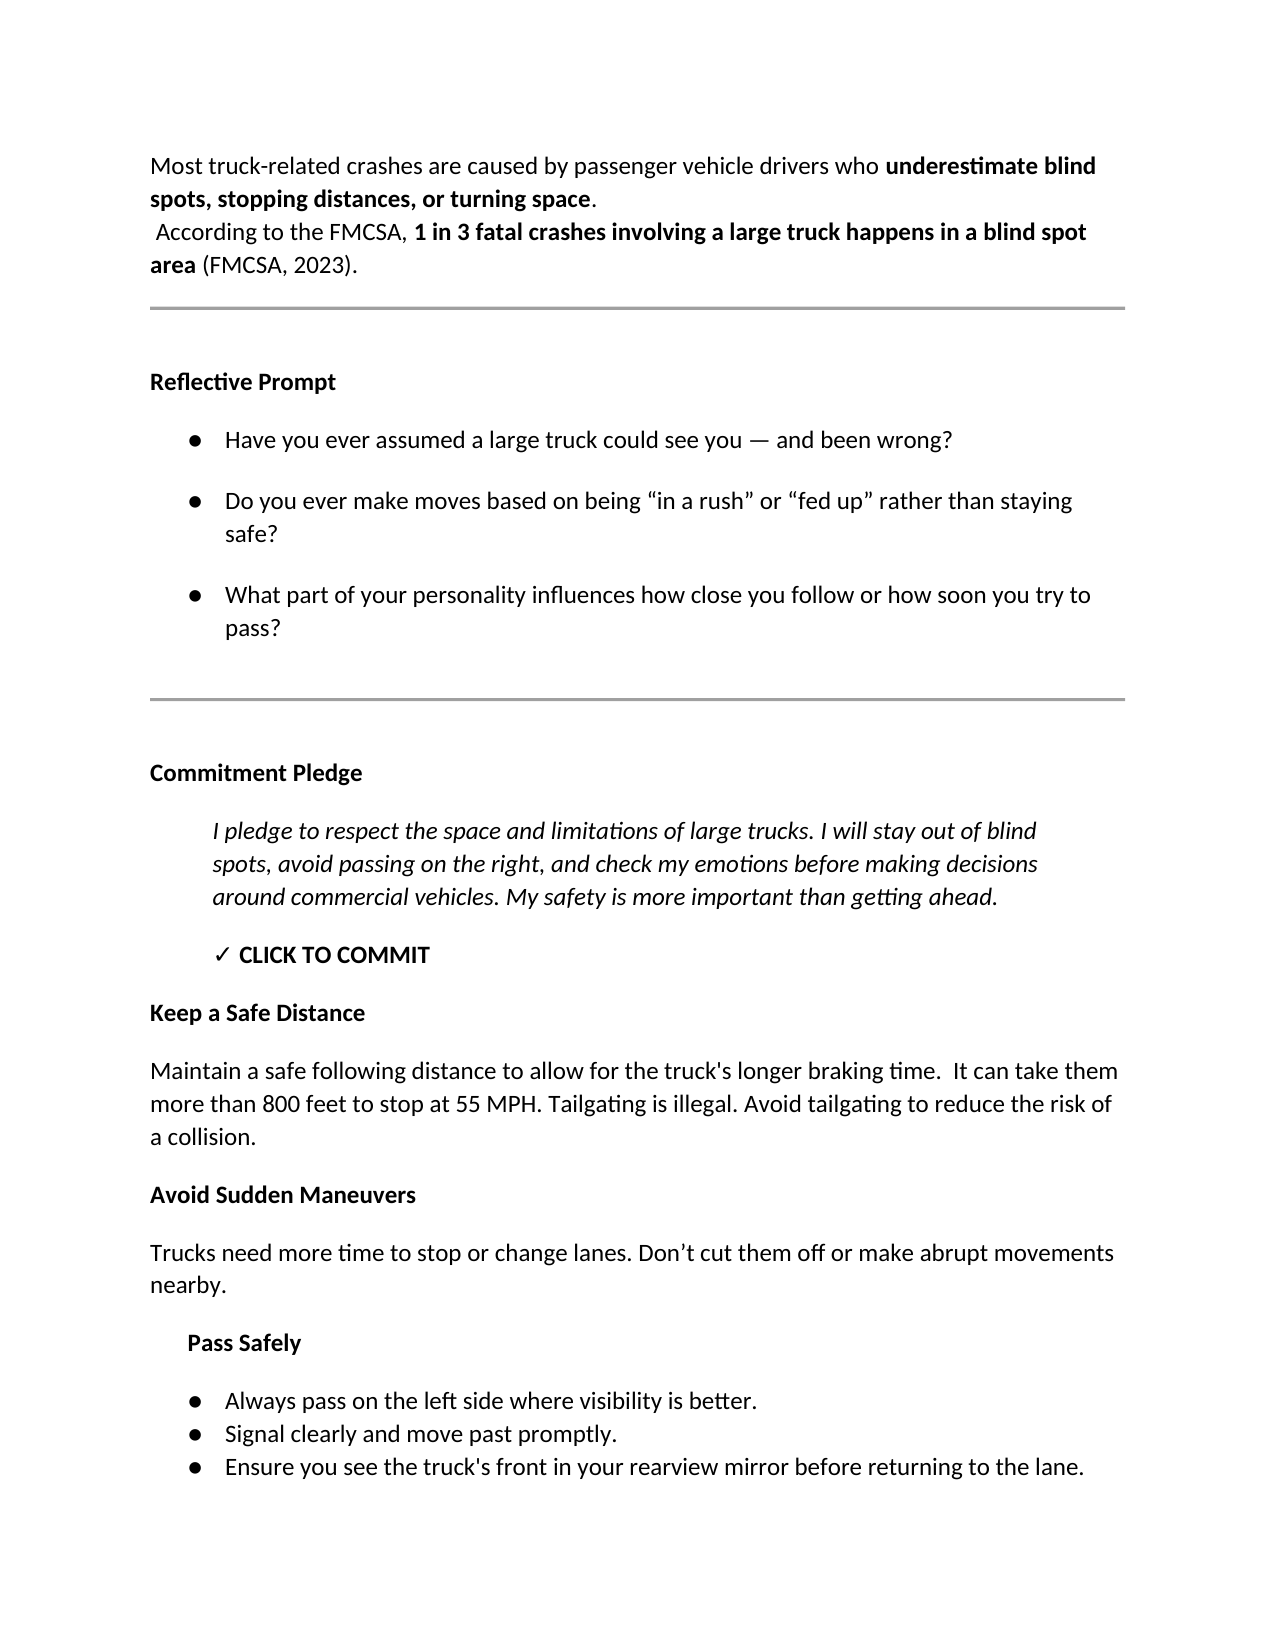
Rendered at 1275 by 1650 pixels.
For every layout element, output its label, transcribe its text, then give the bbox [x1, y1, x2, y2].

list Always pass on the left side where visibility is better. [187, 1385, 1125, 1416]
list What part of your personality influences how close you follow or how soon you try to pass? [187, 579, 1125, 671]
text Maintain a safe following distance to allow for the truck's longer braking time. It can take them more than 800 feet to stop at 55 MPH. Tailgating is illegal. Avoid tailgating to reduce the risk of a collision. [150, 1055, 1125, 1151]
subtitle Commitment Pledge [150, 757, 1125, 788]
list Signal clearly and move past promptly. [187, 1418, 1125, 1449]
subtitle Keep a Safe Distance [150, 997, 1125, 1028]
list Have you ever assumed a large truck could see you — and been wrong? [187, 424, 1125, 483]
subtitle Avoid Sudden Maneuvers [150, 1179, 1125, 1209]
text I pledge to respect the space and limitations of large trucks. I will stay out of blind spots, avoid passing on the right, and check my emotions before making decisions around commercial vehicles. My safety is more important than getting ahead. [212, 815, 1062, 912]
list Ensure you see the truck's front in your rearview mirror before returning to the lane. [187, 1451, 1125, 1482]
list Do you ever make moves based on being “in a rush” or “fed up” rather than staying safe? [187, 485, 1125, 577]
text ✓ CLICK TO COMMIT [212, 939, 1062, 970]
text Most truck-related crashes are caused by passenger vehicle drivers who underestimate blind spots, stopping distances, or turning space. According to the FMCSA, 1 in 3 fatal crashes involving a large truck happens in a blind spot area (FMCSA, 2023). [150, 150, 1125, 279]
subtitle Pass Safely [187, 1327, 1125, 1358]
subtitle Reflective Prompt [150, 366, 1125, 397]
text Trucks need more time to stop or change lanes. Don’t cut them off or make abrupt movements nearby. [150, 1237, 1125, 1300]
